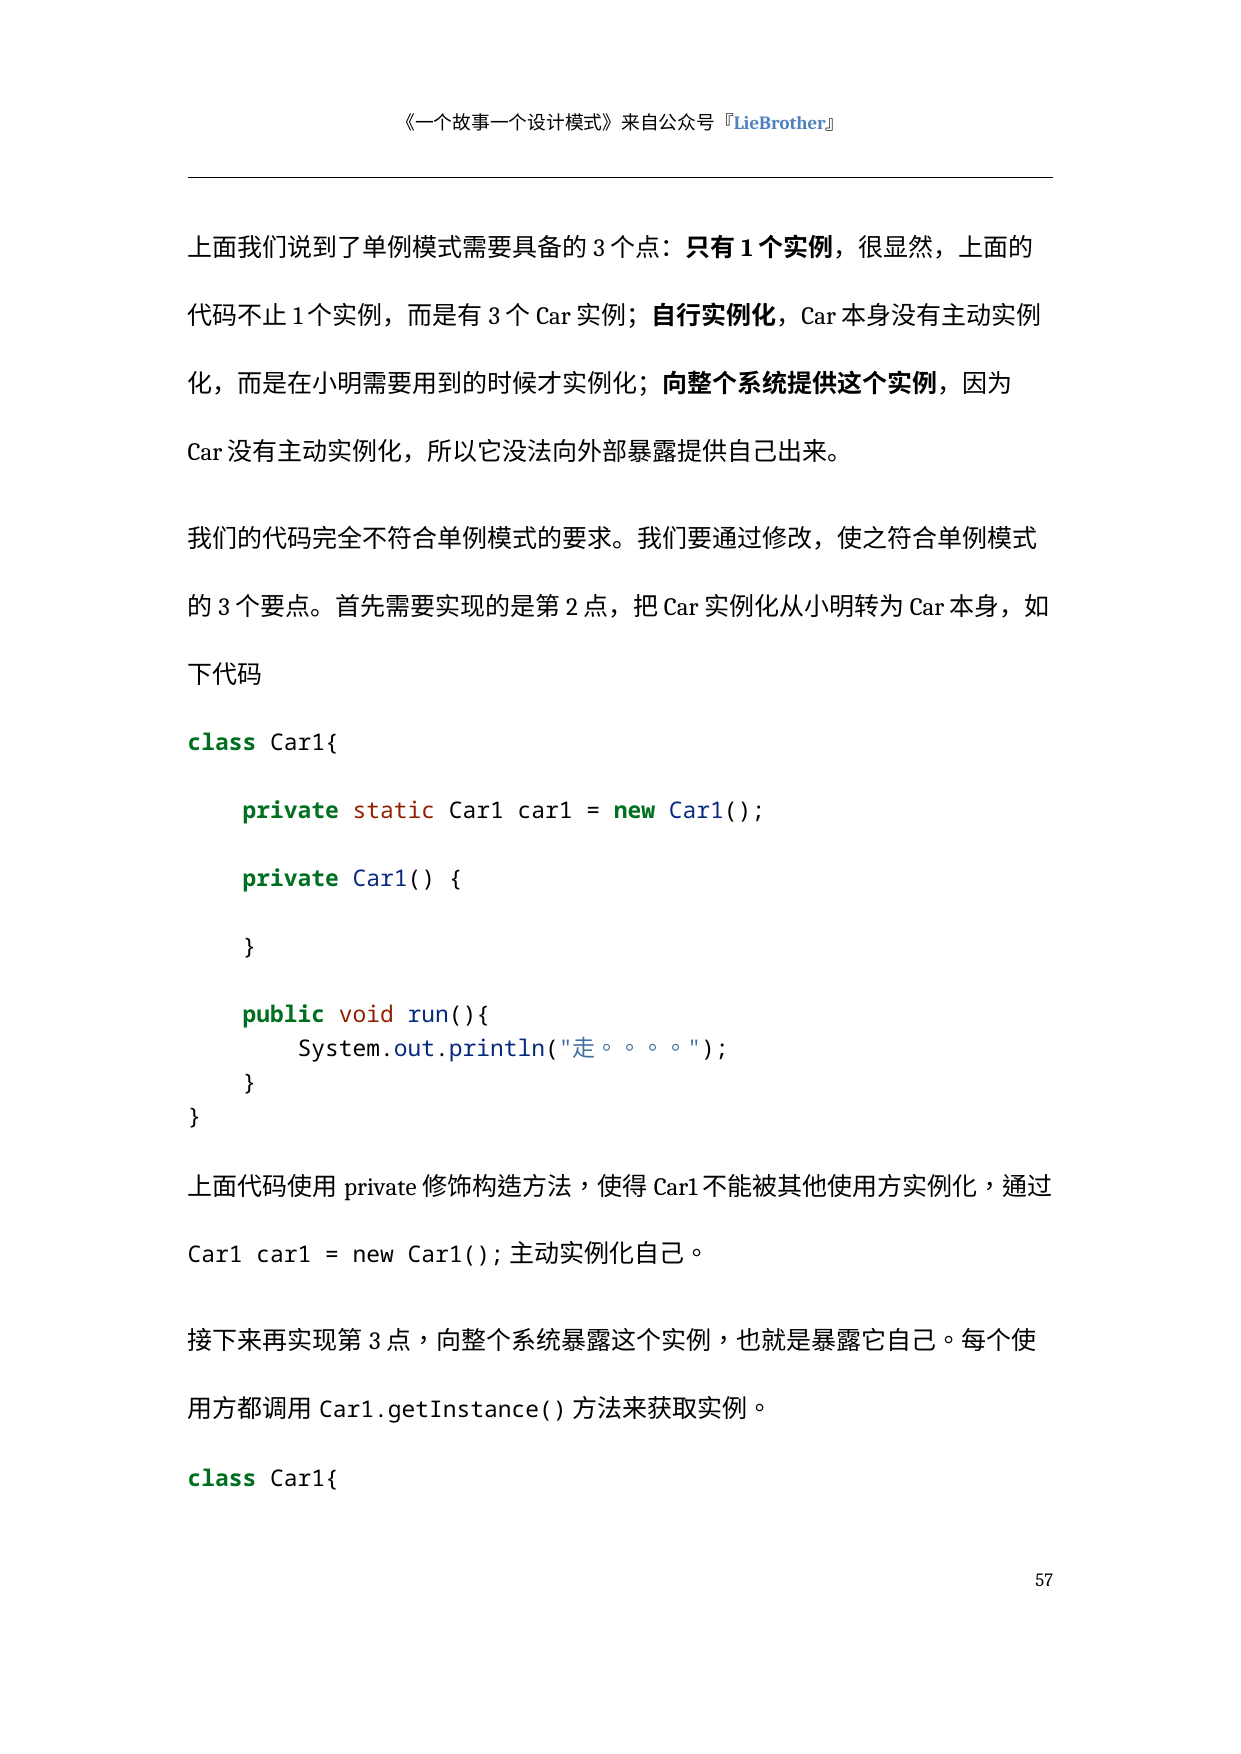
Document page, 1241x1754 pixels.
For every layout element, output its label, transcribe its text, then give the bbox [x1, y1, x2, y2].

text 上面代码使用 private 修饰构造方法，使得 Car1 不能被其他使用方实例化，通过 Car1 car1 = new Car1(); 主动实例化自己。 [187, 1151, 1053, 1287]
text 我们的代码完全不符合单例模式的要求。我们要通过修改，使之符合单例模式的 3 个要点。首先需要实现的是第 2 点，把 Car 实例化从小明转为 Car 本身，如下代码 [187, 502, 1053, 706]
text class Car1{ private static Car1 car1 = new Car1(); private Car1() { } public void run(){ System.out.println("走。。。。"); } } [187, 725, 1053, 1132]
text 上面我们说到了单例模式需要具备的 3 个点：只有 1 个实例，很显然，上面的代码不止 1 个实例，而是有 3 个 Car 实例；自行实例化，Car 本身没有主动实例化，而是在小明需要用到的时候才实例化；向整个系统提供这个实例，因为 Car 没有主动实例化，所以它没法向外部暴露提供自己出来。 [187, 212, 1053, 484]
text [187, 1460, 1053, 1494]
text 接下来再实现第 3 点，向整个系统暴露这个实例，也就是暴露它自己。每个使用方都调用 Car1.getInstance() 方法来获取实例。 [187, 1306, 1053, 1442]
